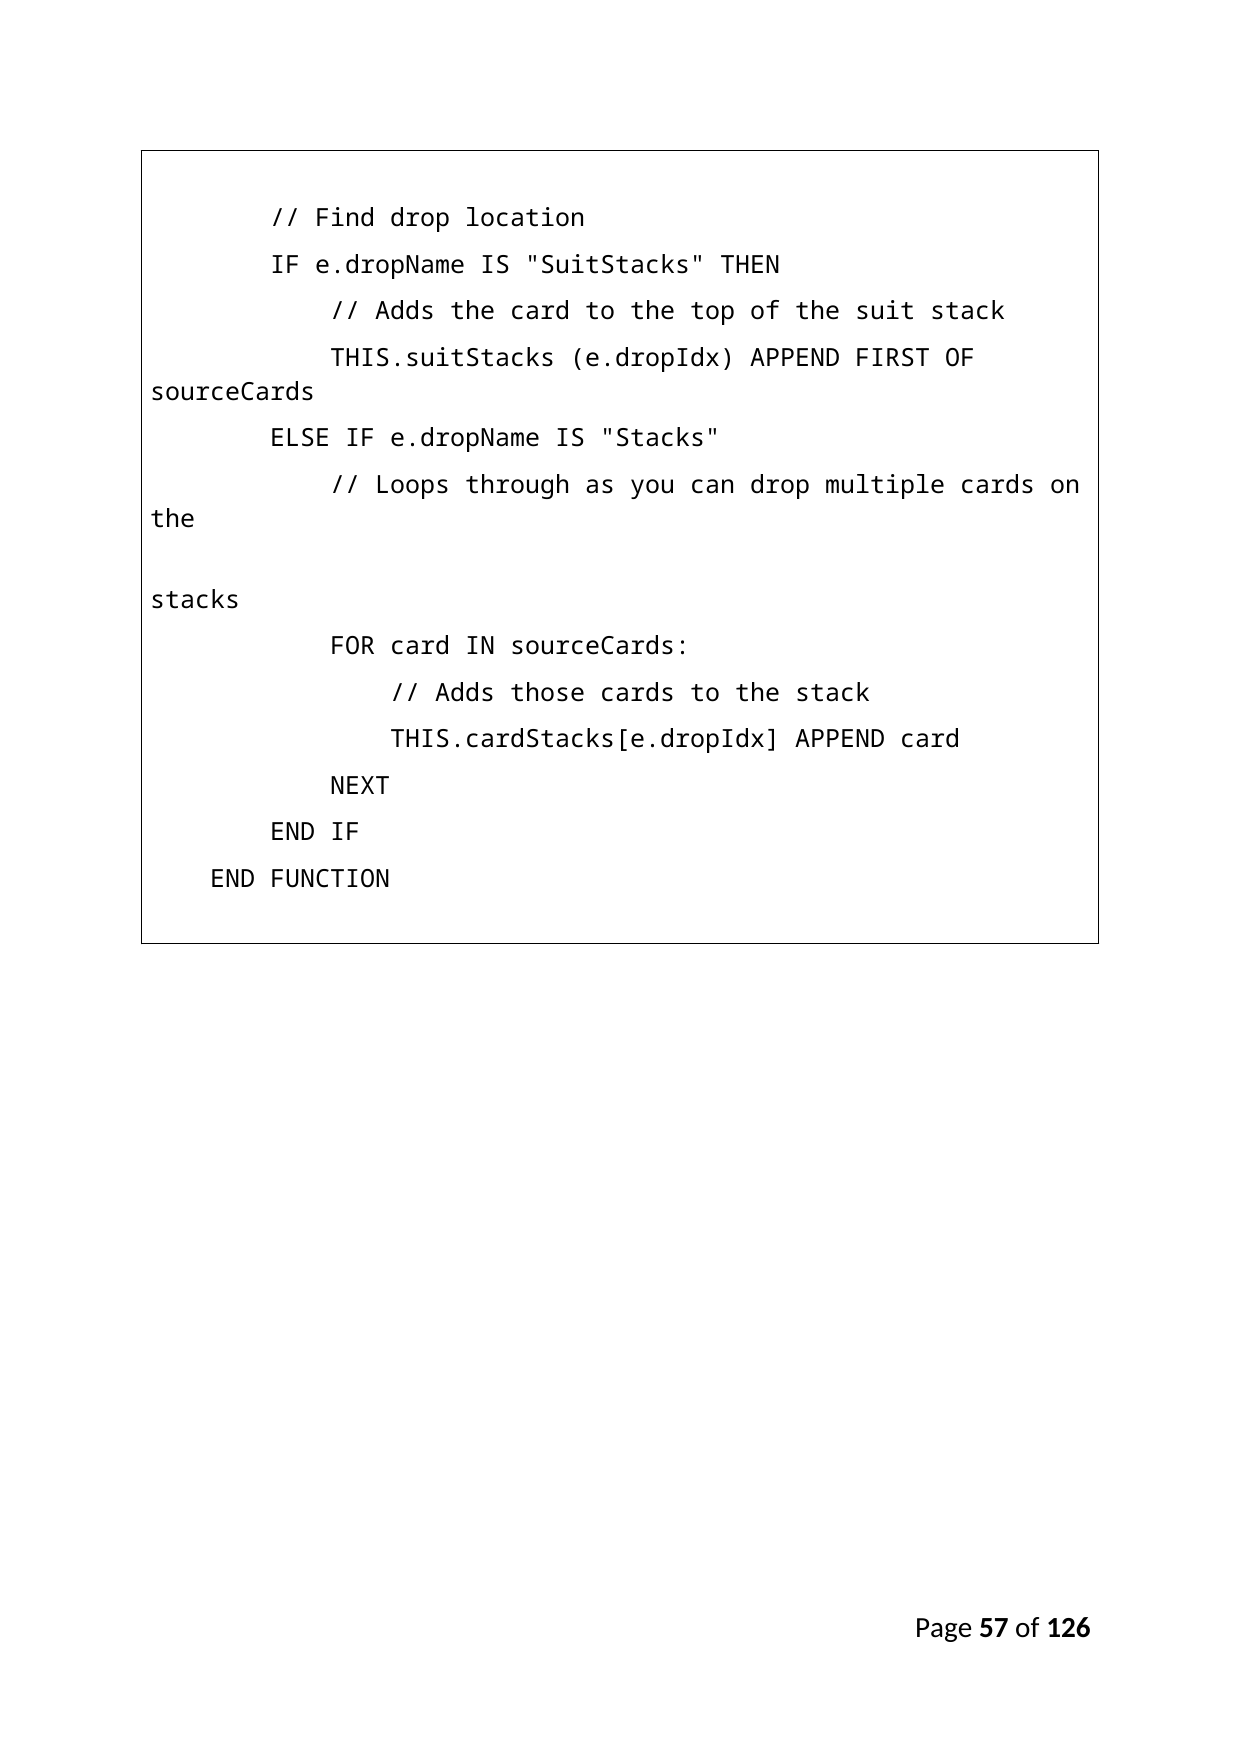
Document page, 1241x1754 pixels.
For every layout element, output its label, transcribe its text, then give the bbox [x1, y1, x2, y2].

text IF e.dropName IS "SuitStacks" THEN [142, 243, 1098, 280]
text THIS.cardStacks[e.dropIdx] APPEND card [142, 718, 1098, 755]
text stacks [142, 544, 1098, 615]
text // Loops through as you can drop multiple cards on the [142, 463, 1098, 535]
text THIS.suitStacks (e.dropIdx) APPEND FIRST OF sourceCards [142, 336, 1098, 407]
text // Adds those cards to the stack [142, 671, 1098, 708]
text END FUNCTION [142, 857, 1098, 895]
text END IF [142, 811, 1098, 848]
text FOR card IN sourceCards: [142, 625, 1098, 662]
text // Adds the card to the top of the suit stack [142, 290, 1098, 327]
text // Find drop location [142, 197, 1098, 234]
text NEXT [142, 764, 1098, 802]
text ELSE IF e.dropName IS "Stacks" [142, 417, 1098, 454]
